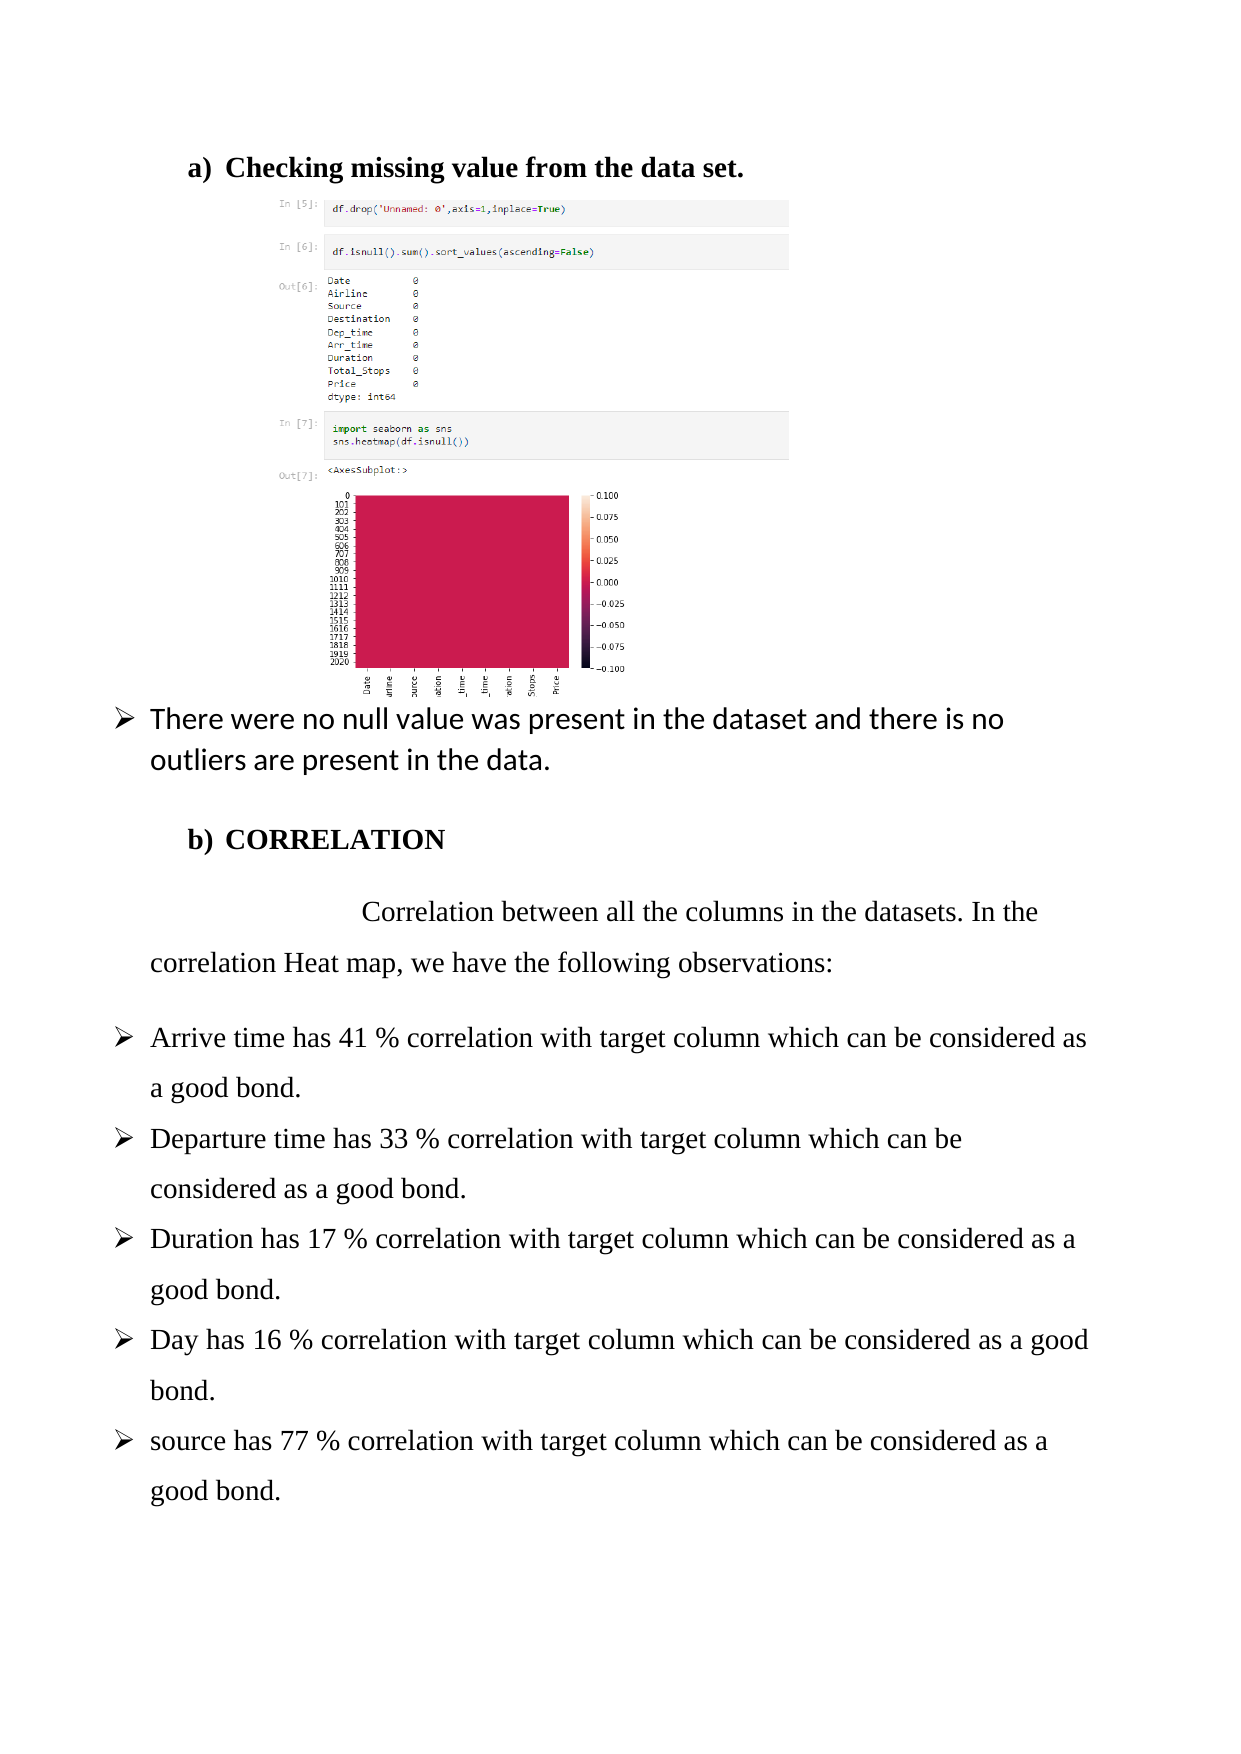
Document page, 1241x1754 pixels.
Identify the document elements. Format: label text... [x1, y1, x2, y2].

list Departure time has 33 % correlation with target column which can be considered as a good bond. [112, 1121, 1090, 1205]
list Correlation between all the columns in the datasets. In the correlation Heat map, we have the following observations: [150, 894, 1090, 978]
list Arrive time has 41 % correlation with target column which can be considered as a good bond. [112, 1020, 1090, 1104]
list CORRELATION [187, 822, 1090, 856]
list source has 77 % correlation with target column which can be considered as a good bond. [112, 1423, 1090, 1507]
list Day has 16 % correlation with target column which can be considered as a good bond. [112, 1322, 1090, 1406]
list Duration has 17 % correlation with target column which can be considered as a good bond. [112, 1222, 1090, 1306]
picture [263, 200, 789, 697]
list There were no null value was present in the dataset and there is no outliers are present in the data. [112, 699, 1090, 778]
list Checking missing value from the data set. [187, 150, 1090, 183]
